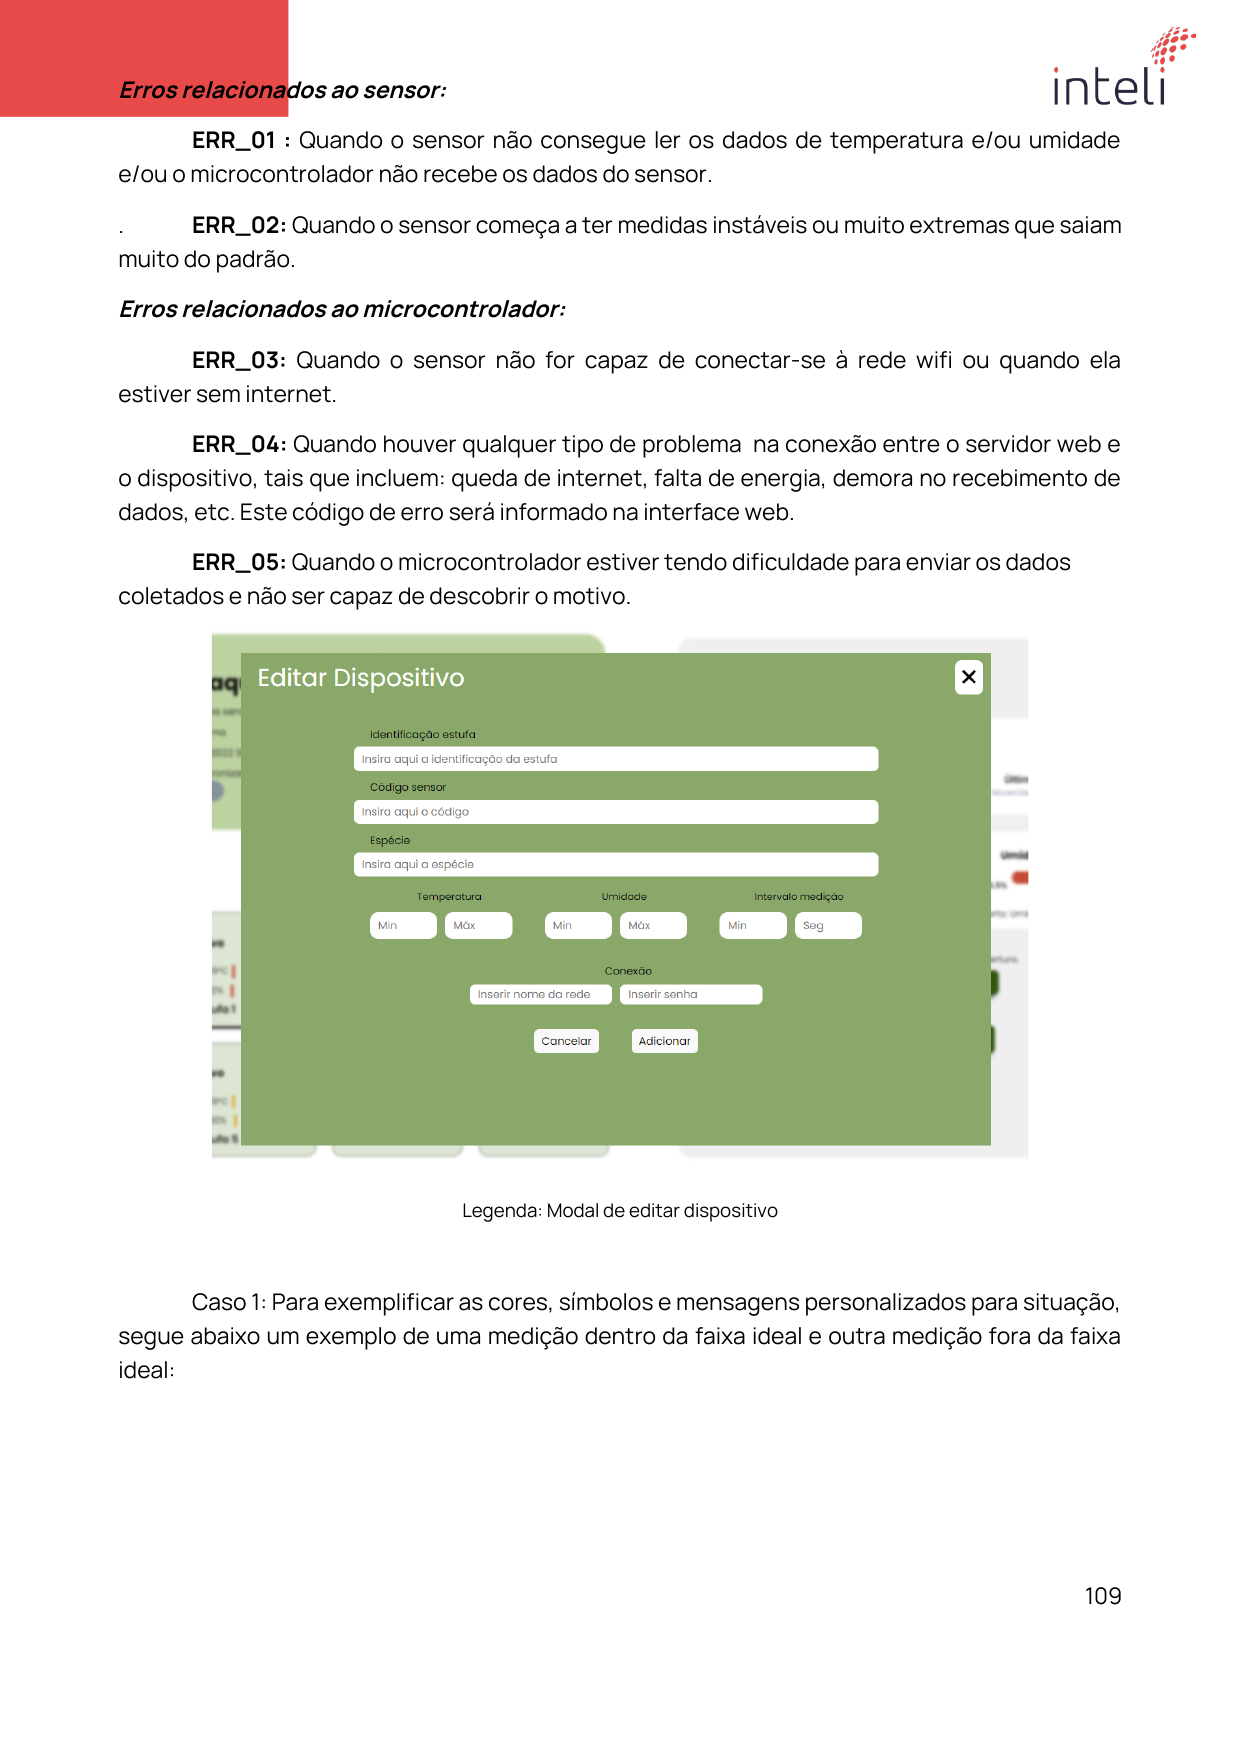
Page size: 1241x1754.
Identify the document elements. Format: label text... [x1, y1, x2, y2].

text Legenda: Modal de editar dispositivo [118, 1198, 1122, 1223]
picture [0, 0, 289, 117]
picture [211, 630, 1029, 1179]
picture [1054, 27, 1197, 105]
text Caso 1: Para exemplificar as cores, símbolos e mensagens personalizados para situação, segue abaixo um exemplo de uma medição dentro da faixa ideal e outra medição fora da faixa ideal: [118, 1286, 1122, 1385]
